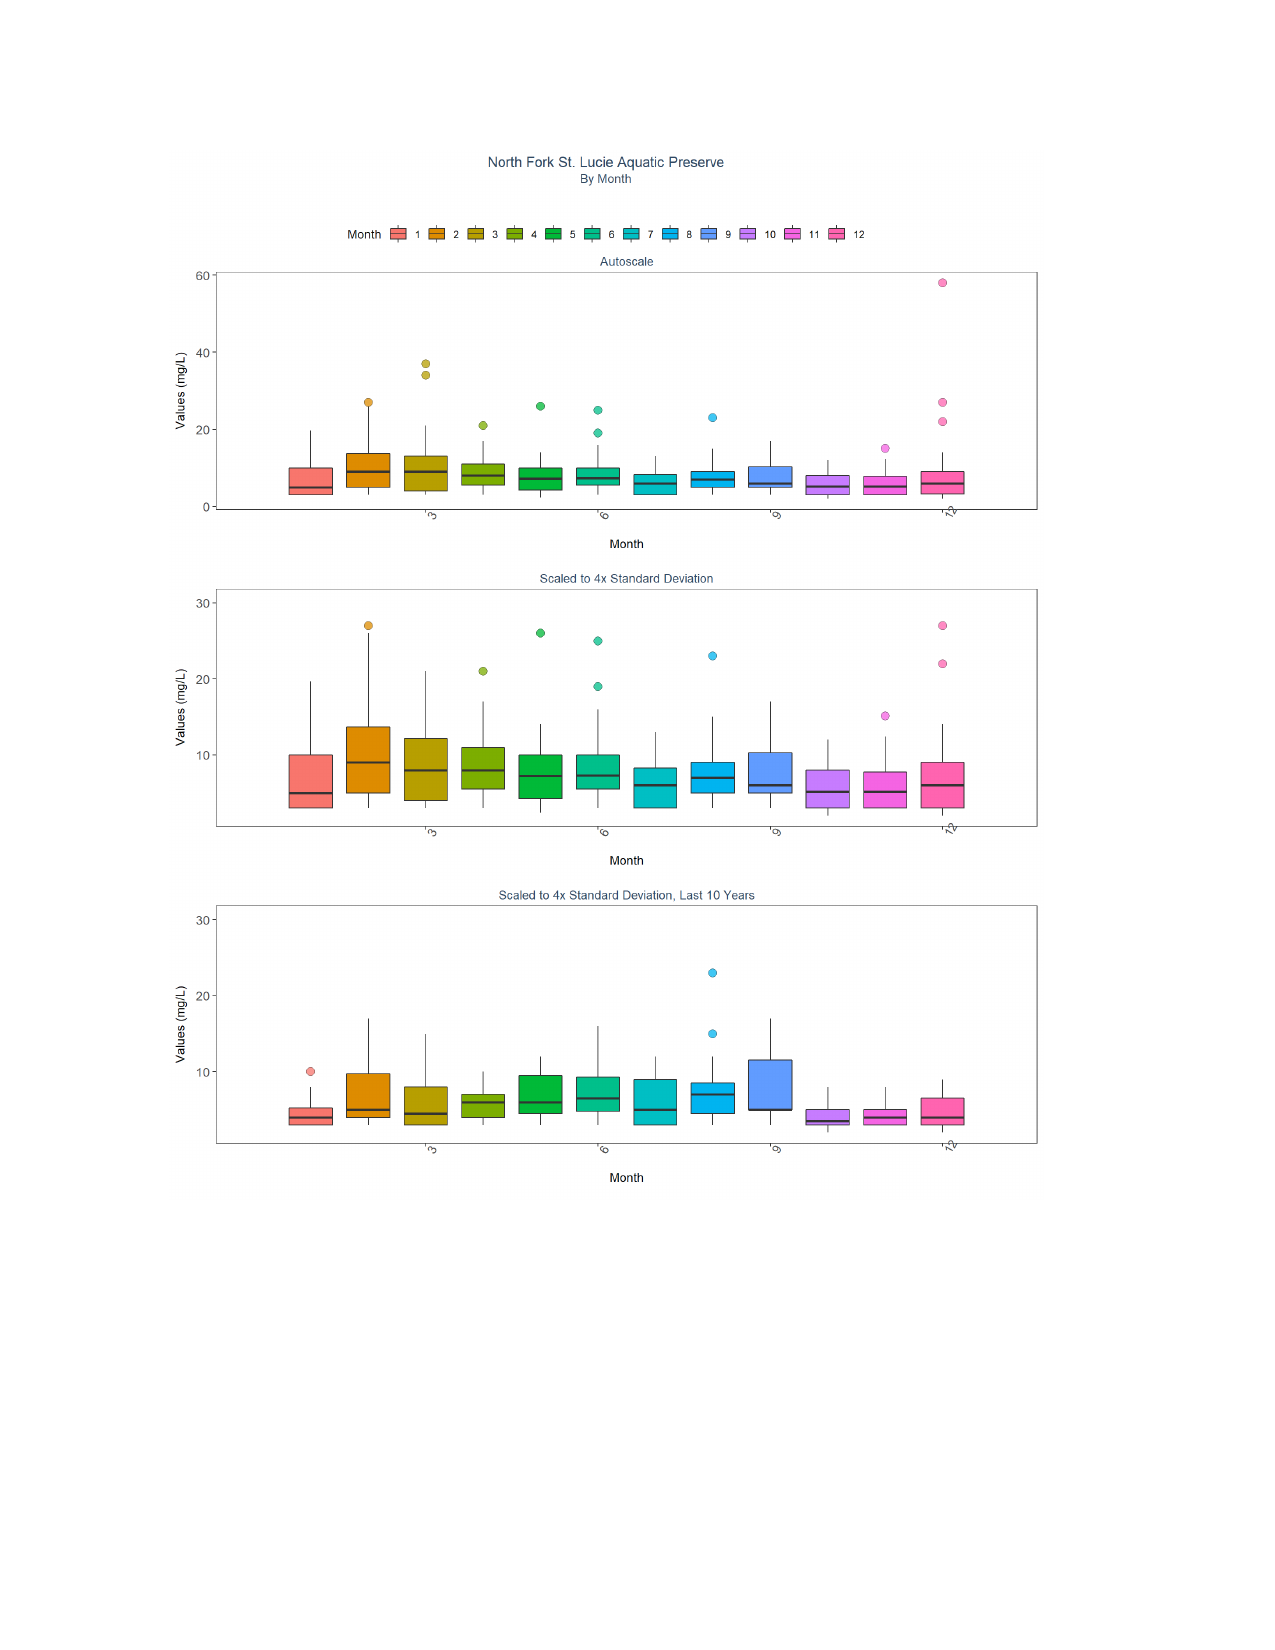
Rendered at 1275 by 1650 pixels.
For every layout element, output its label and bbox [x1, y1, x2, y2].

picture [168, 150, 1044, 1200]
